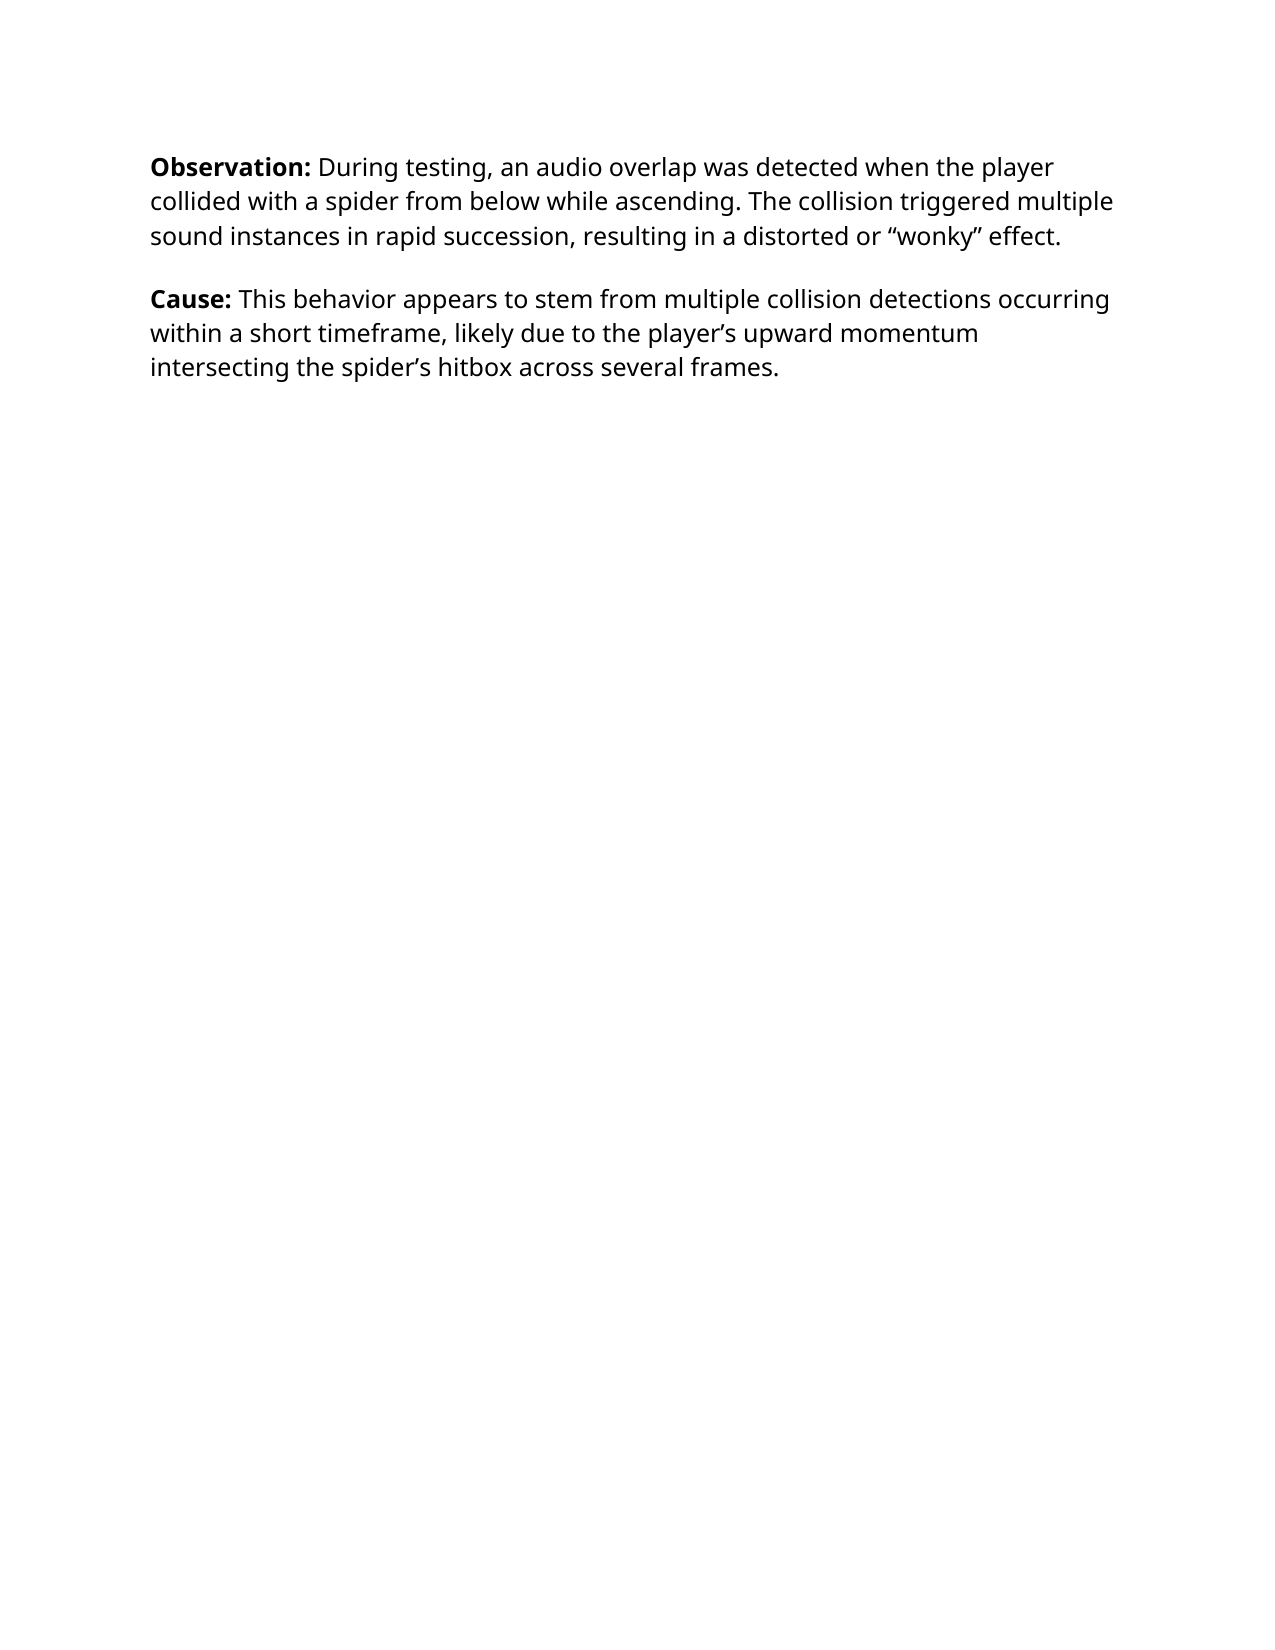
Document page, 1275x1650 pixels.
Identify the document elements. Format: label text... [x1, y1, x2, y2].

text Observation: During testing, an audio overlap was detected when the player collided with a spider from below while ascending. The collision triggered multiple sound instances in rapid succession, resulting in a distorted or “wonky” effect. [150, 150, 1125, 252]
text Cause: This behavior appears to stem from multiple collision detections occurring within a short timeframe, likely due to the player’s upward momentum intersecting the spider’s hitbox across several frames. [150, 281, 1125, 383]
